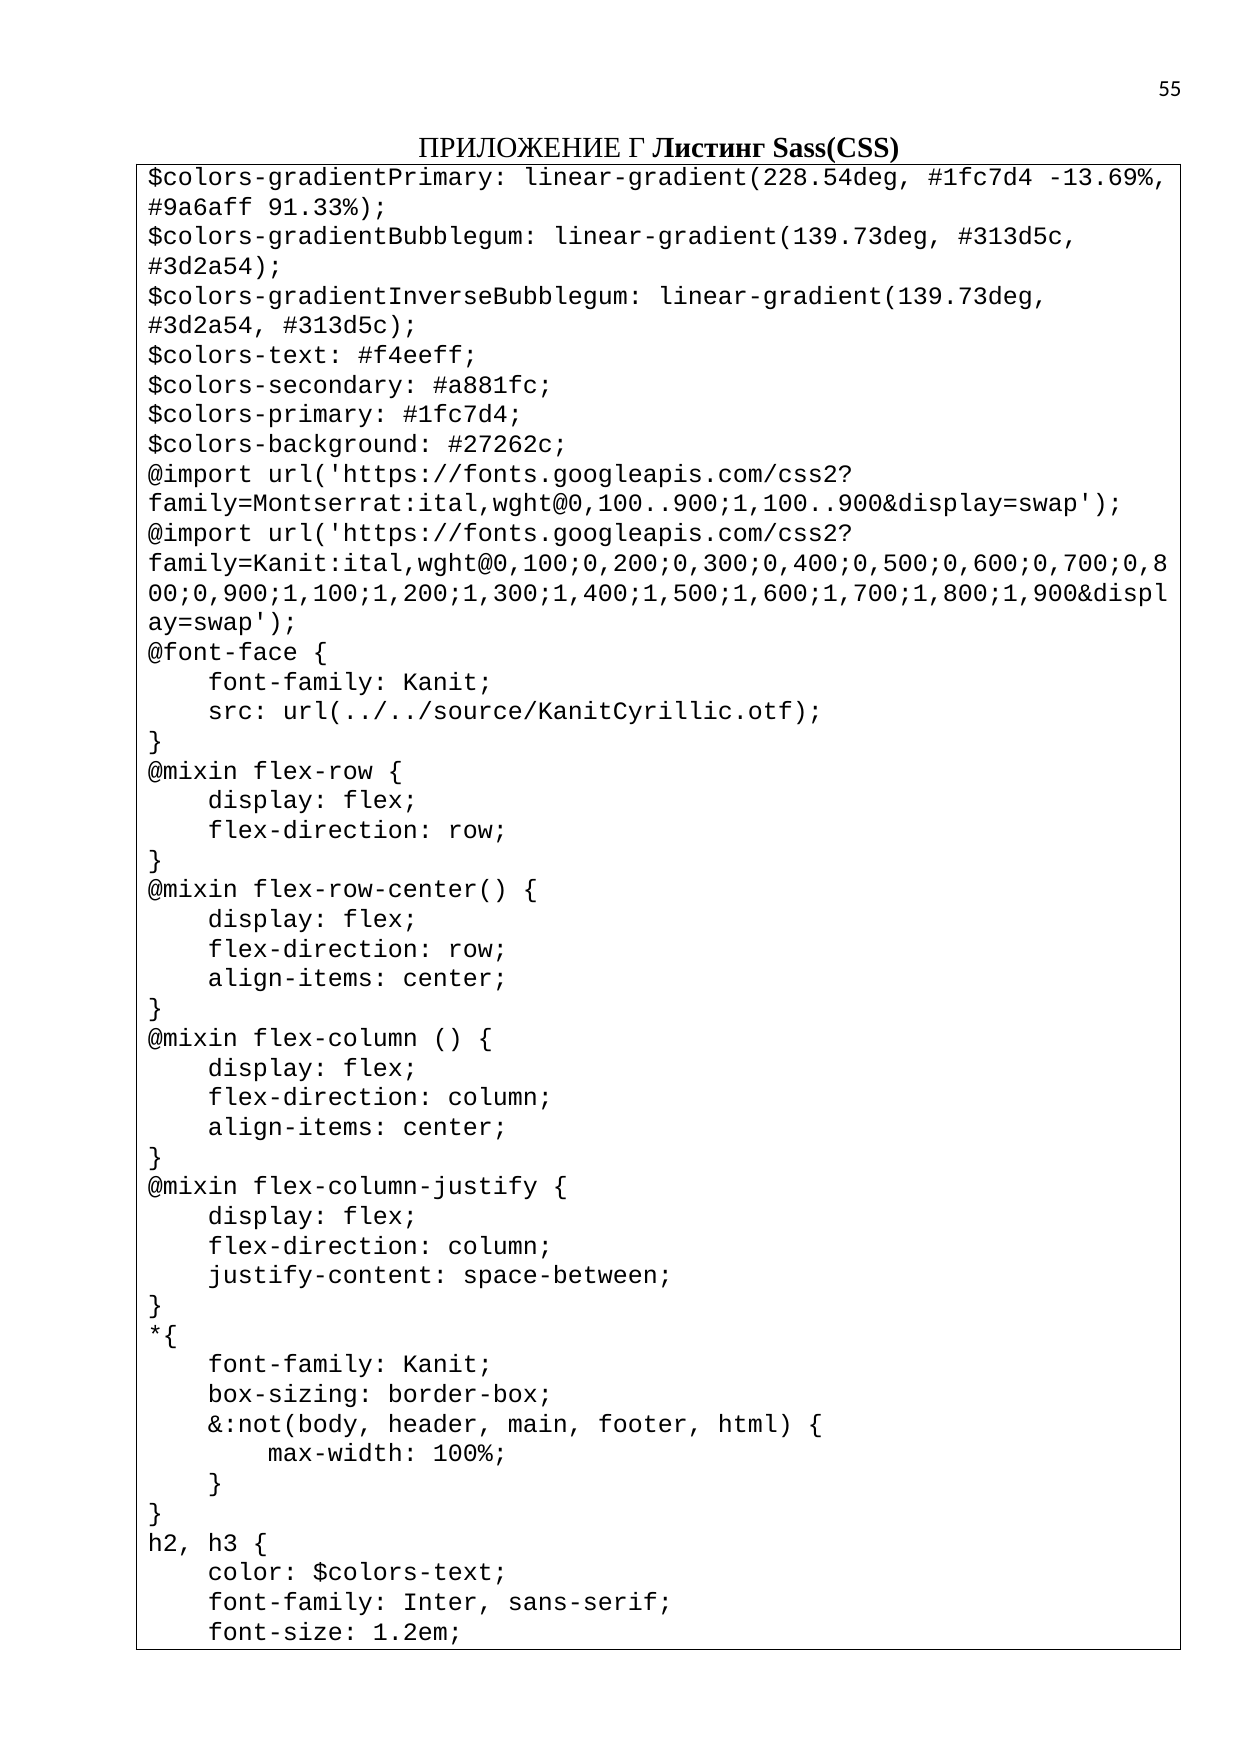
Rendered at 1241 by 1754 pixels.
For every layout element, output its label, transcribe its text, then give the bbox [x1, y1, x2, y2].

text ПРИЛОЖЕНИЕ Г Листинг Sass(CSS) [62, 130, 1181, 163]
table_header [137, 165, 1180, 1649]
